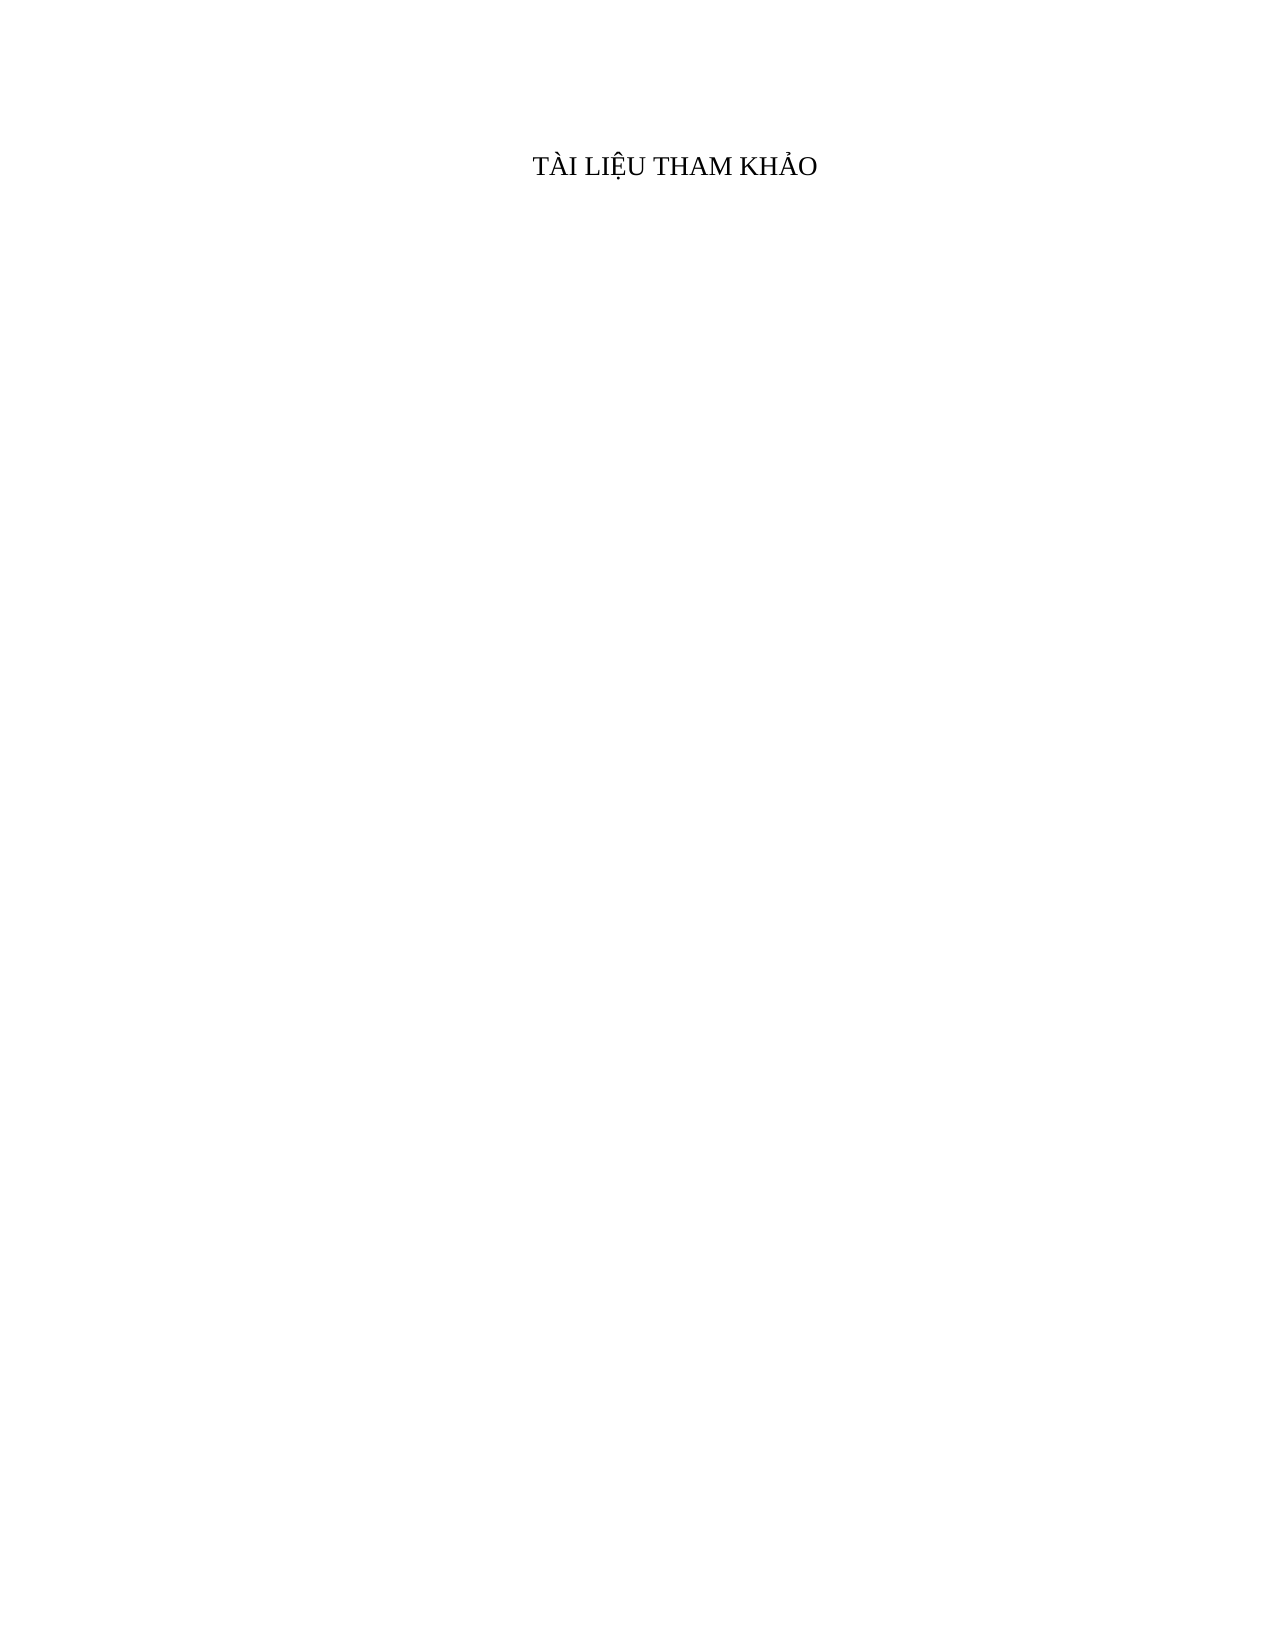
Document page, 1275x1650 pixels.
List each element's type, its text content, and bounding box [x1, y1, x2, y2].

list TÀI LIỆU THAM KHẢO [225, 150, 1125, 181]
